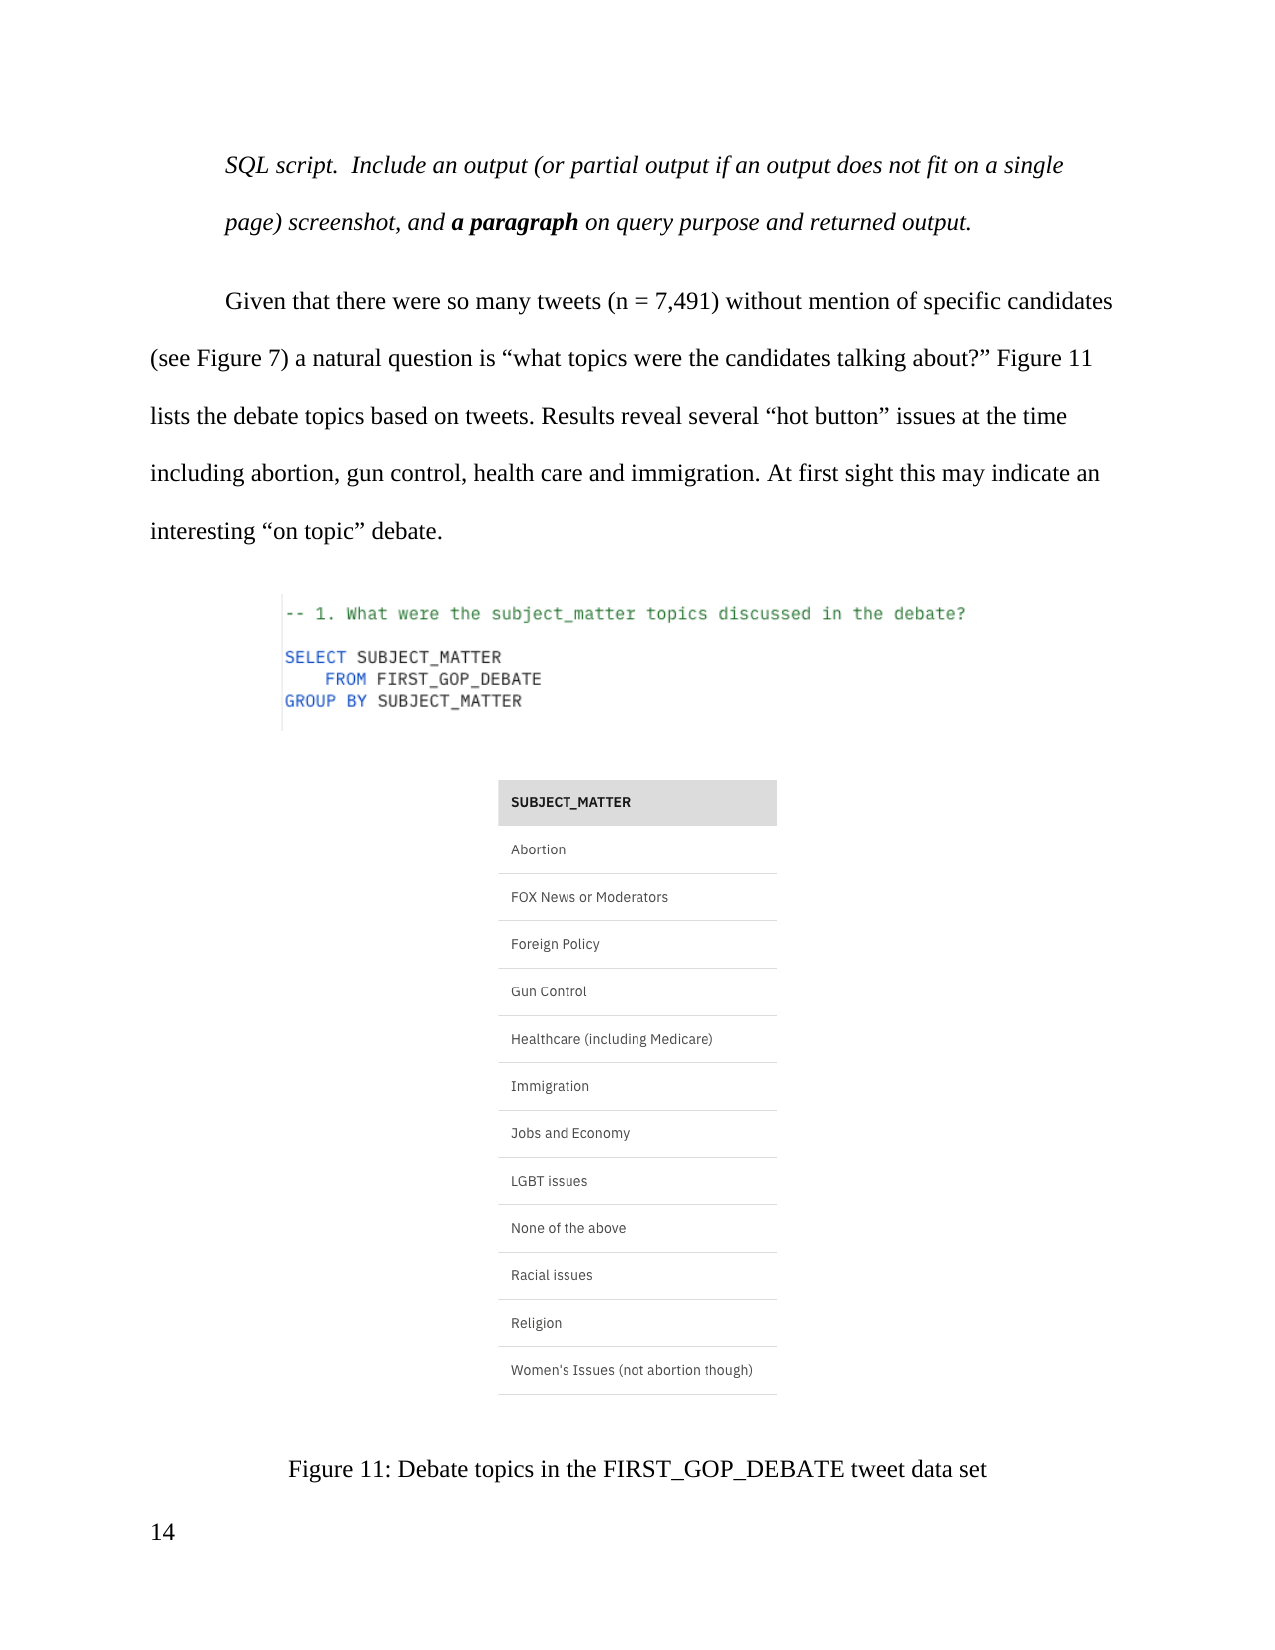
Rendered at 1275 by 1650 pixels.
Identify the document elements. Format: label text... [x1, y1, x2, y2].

picture [278, 594, 997, 731]
picture [498, 780, 777, 1405]
text Figure 11: Debate topics in the FIRST_GOP_DEBATE tweet data set [150, 1454, 1125, 1483]
text Given that there were so many tweets (n = 7,491) without mention of specific candidates (see Figure 7) a natural question is “what topics were the candidates talking about?” Figure 11 lists the debate topics based on tweets. Results reveal several “hot button” issues at the time including abortion, gun control, health care and immigration. At first sight this may indicate an interesting “on topic” debate. [150, 286, 1125, 544]
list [187, 150, 1125, 236]
